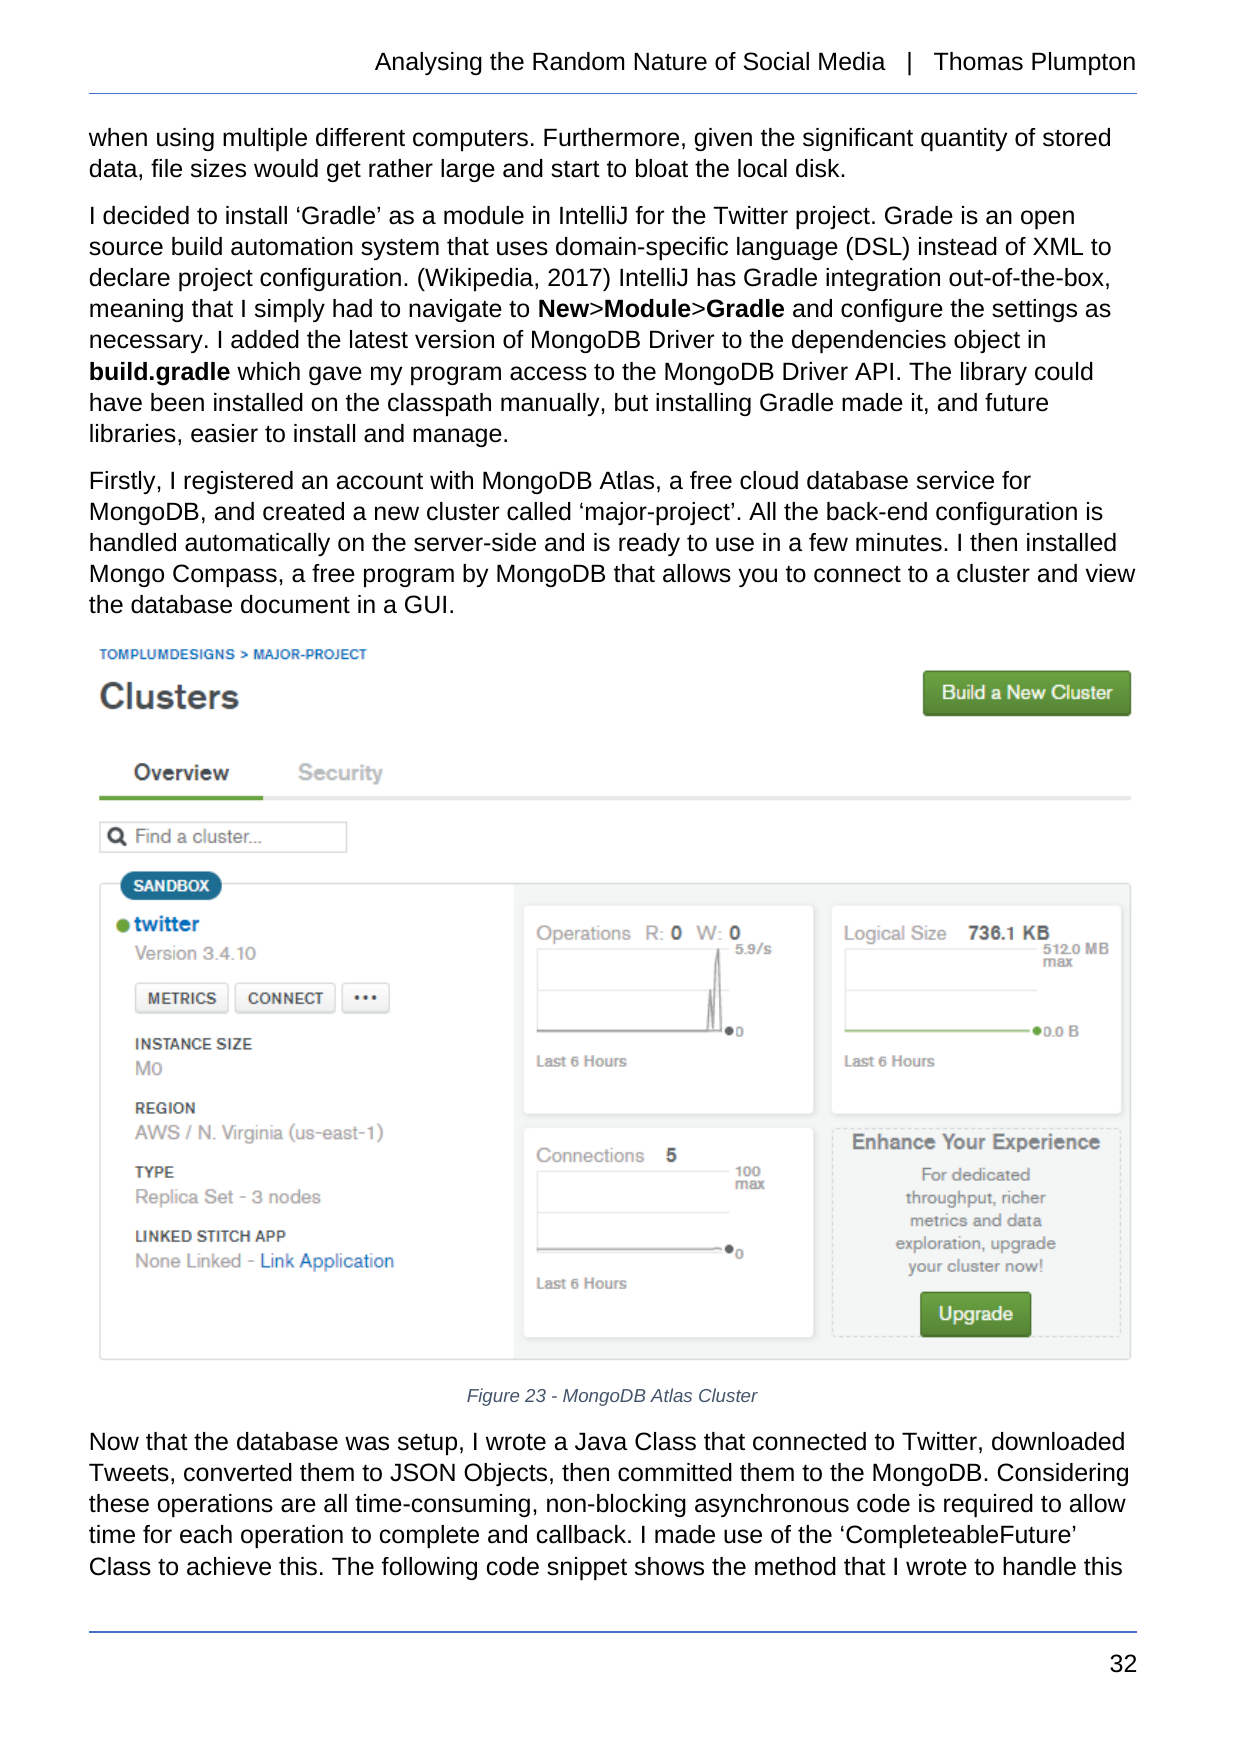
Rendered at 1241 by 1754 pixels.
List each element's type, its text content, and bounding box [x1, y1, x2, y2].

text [89, 122, 1137, 182]
text I decided to install ‘Gradle’ as a module in IntelliJ for the Twitter project. Grade is an open source build automation system that uses domain-specific language (DSL) instead of XML to declare project configuration. IntelliJ has Gradle integration out-of-the-box, meaning that I simply had to navigate to New>Module>Gradle and configure the settings as necessary. I added the latest version of MongoDB Driver to the dependencies object in build.gradle which gave my program access to the MongoDB Driver API. The library could have been installed on the classpath manually, but installing Gradle made it, and future libraries, easier to install and manage. [89, 201, 1137, 447]
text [89, 1427, 1137, 1580]
text Figure - MongoDB Atlas Cluster [89, 1385, 1137, 1407]
text Firstly, I registered an account with MongoDB Atlas, a free cloud database service for MongoDB, and created a new cluster called ‘major-project’. All the back-end configuration is handled automatically on the server-side and is ready to use in a few minutes. I then installed Mongo Compass, a free program by MongoDB that allows you to connect to a cluster and view the database document in a GUI. [89, 466, 1137, 619]
picture [88, 638, 1137, 1366]
